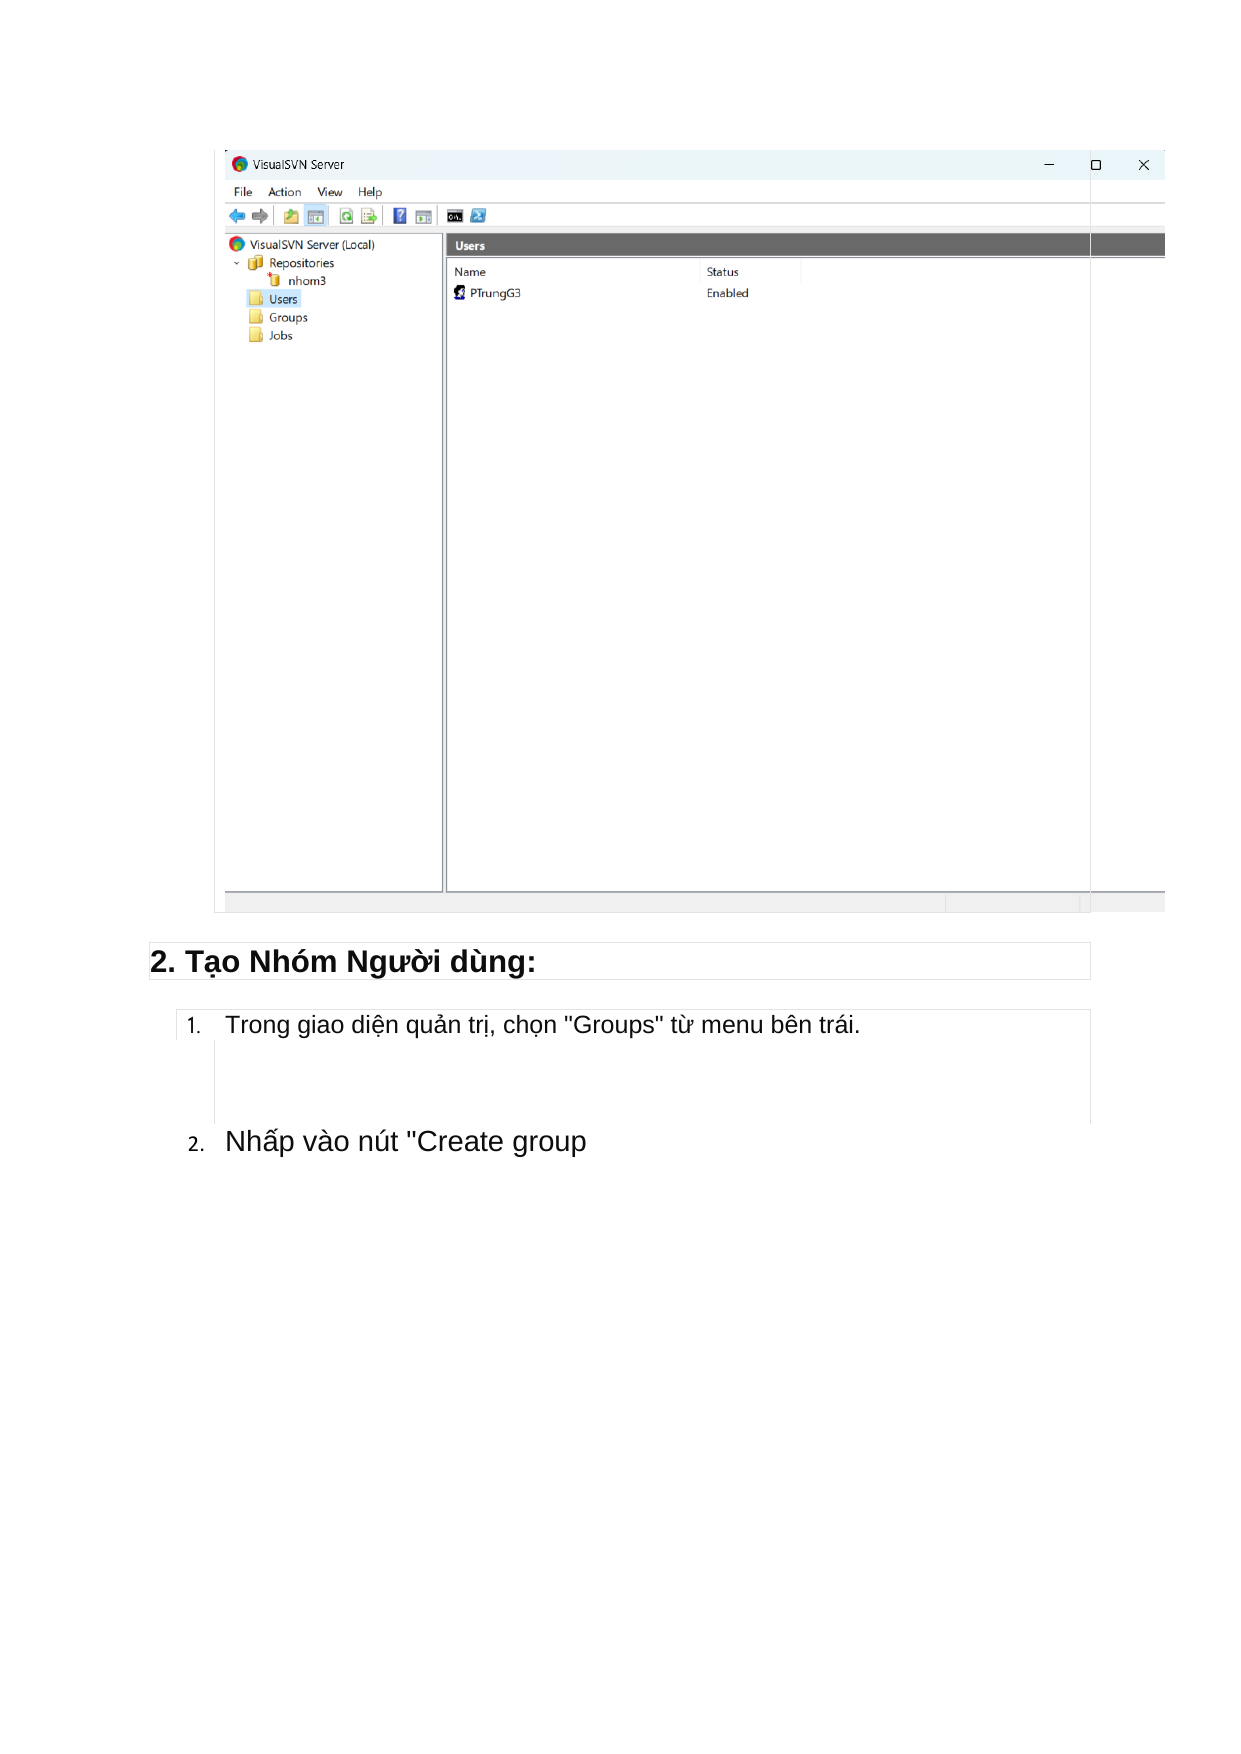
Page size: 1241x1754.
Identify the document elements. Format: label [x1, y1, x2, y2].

picture [1091, 150, 1165, 912]
picture [225, 150, 1090, 912]
